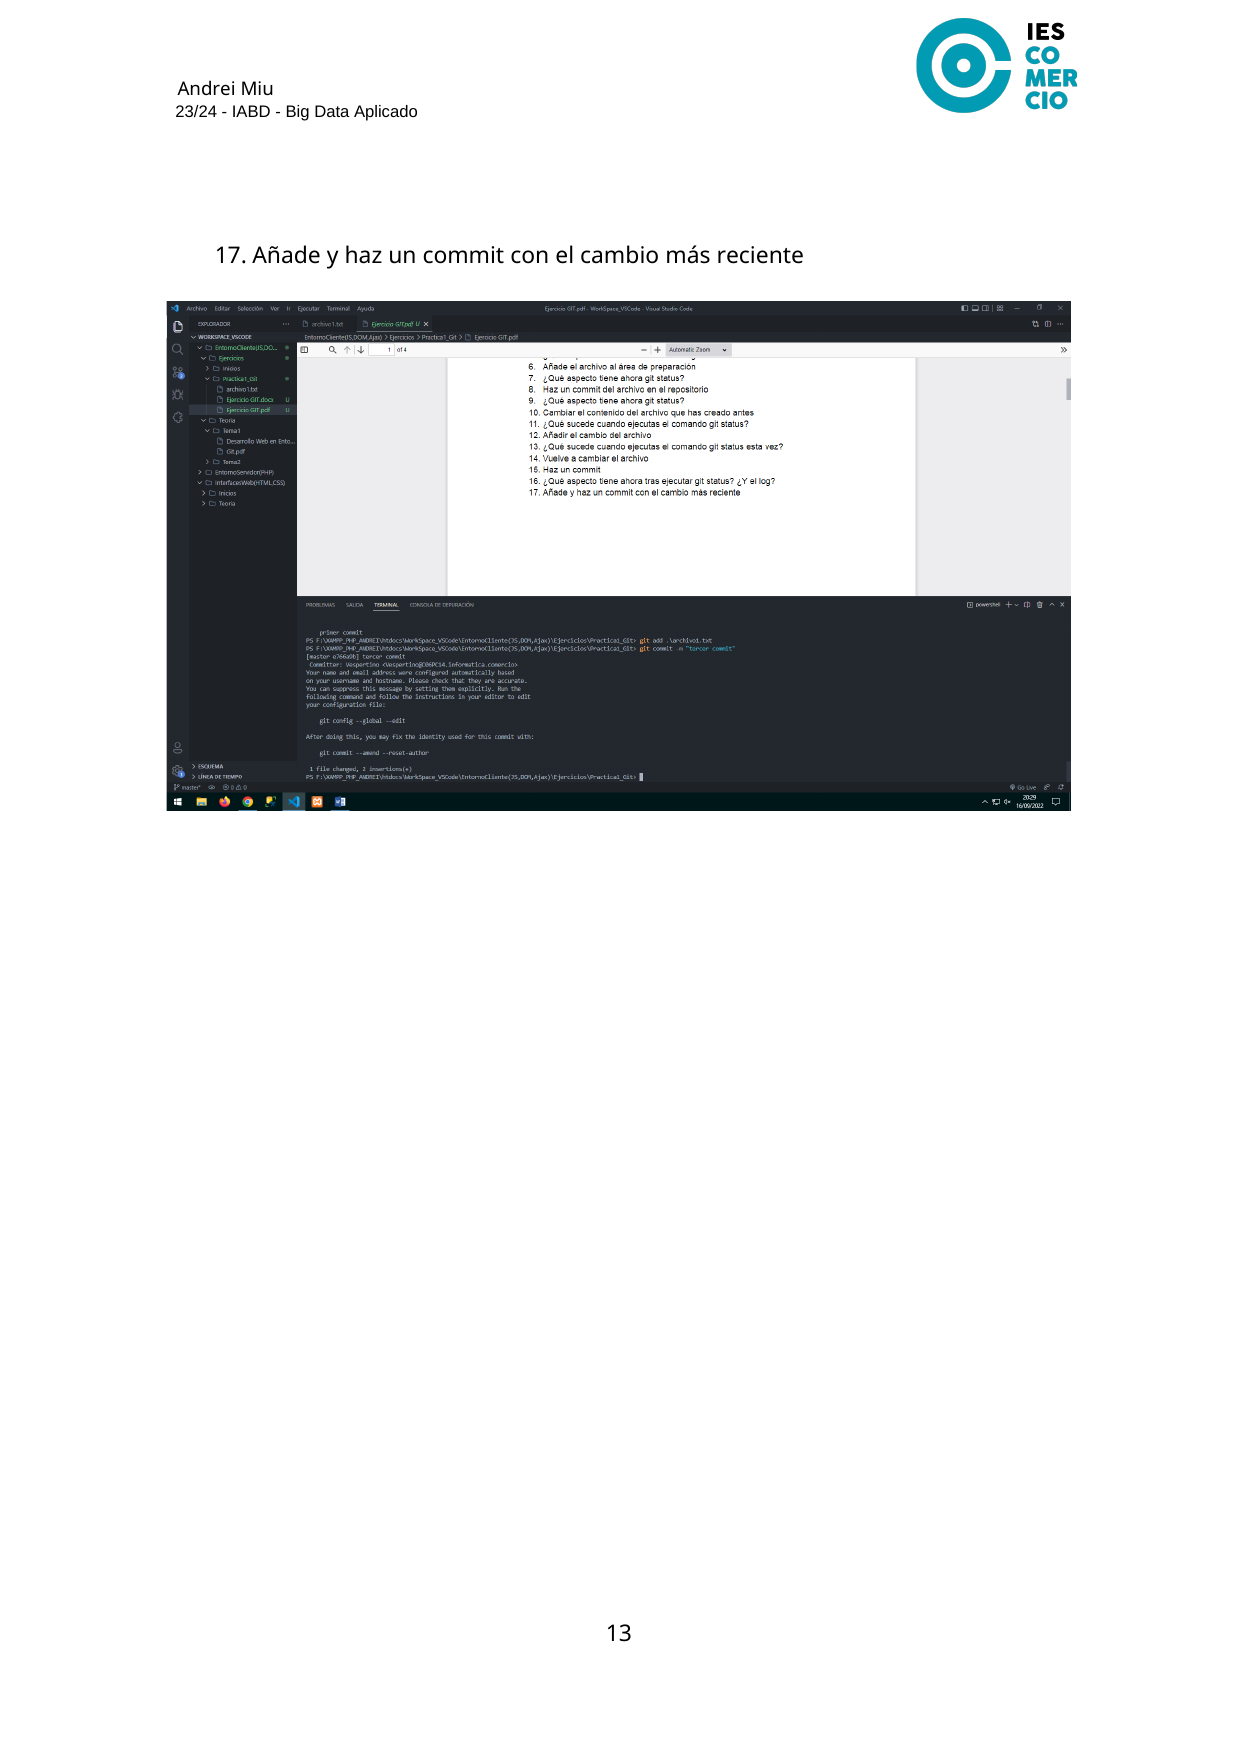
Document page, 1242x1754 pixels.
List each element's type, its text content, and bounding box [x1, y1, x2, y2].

list Añade y haz un commit con el cambio más reciente [214, 239, 1071, 271]
picture [916, 18, 1078, 113]
picture [166, 301, 1071, 811]
